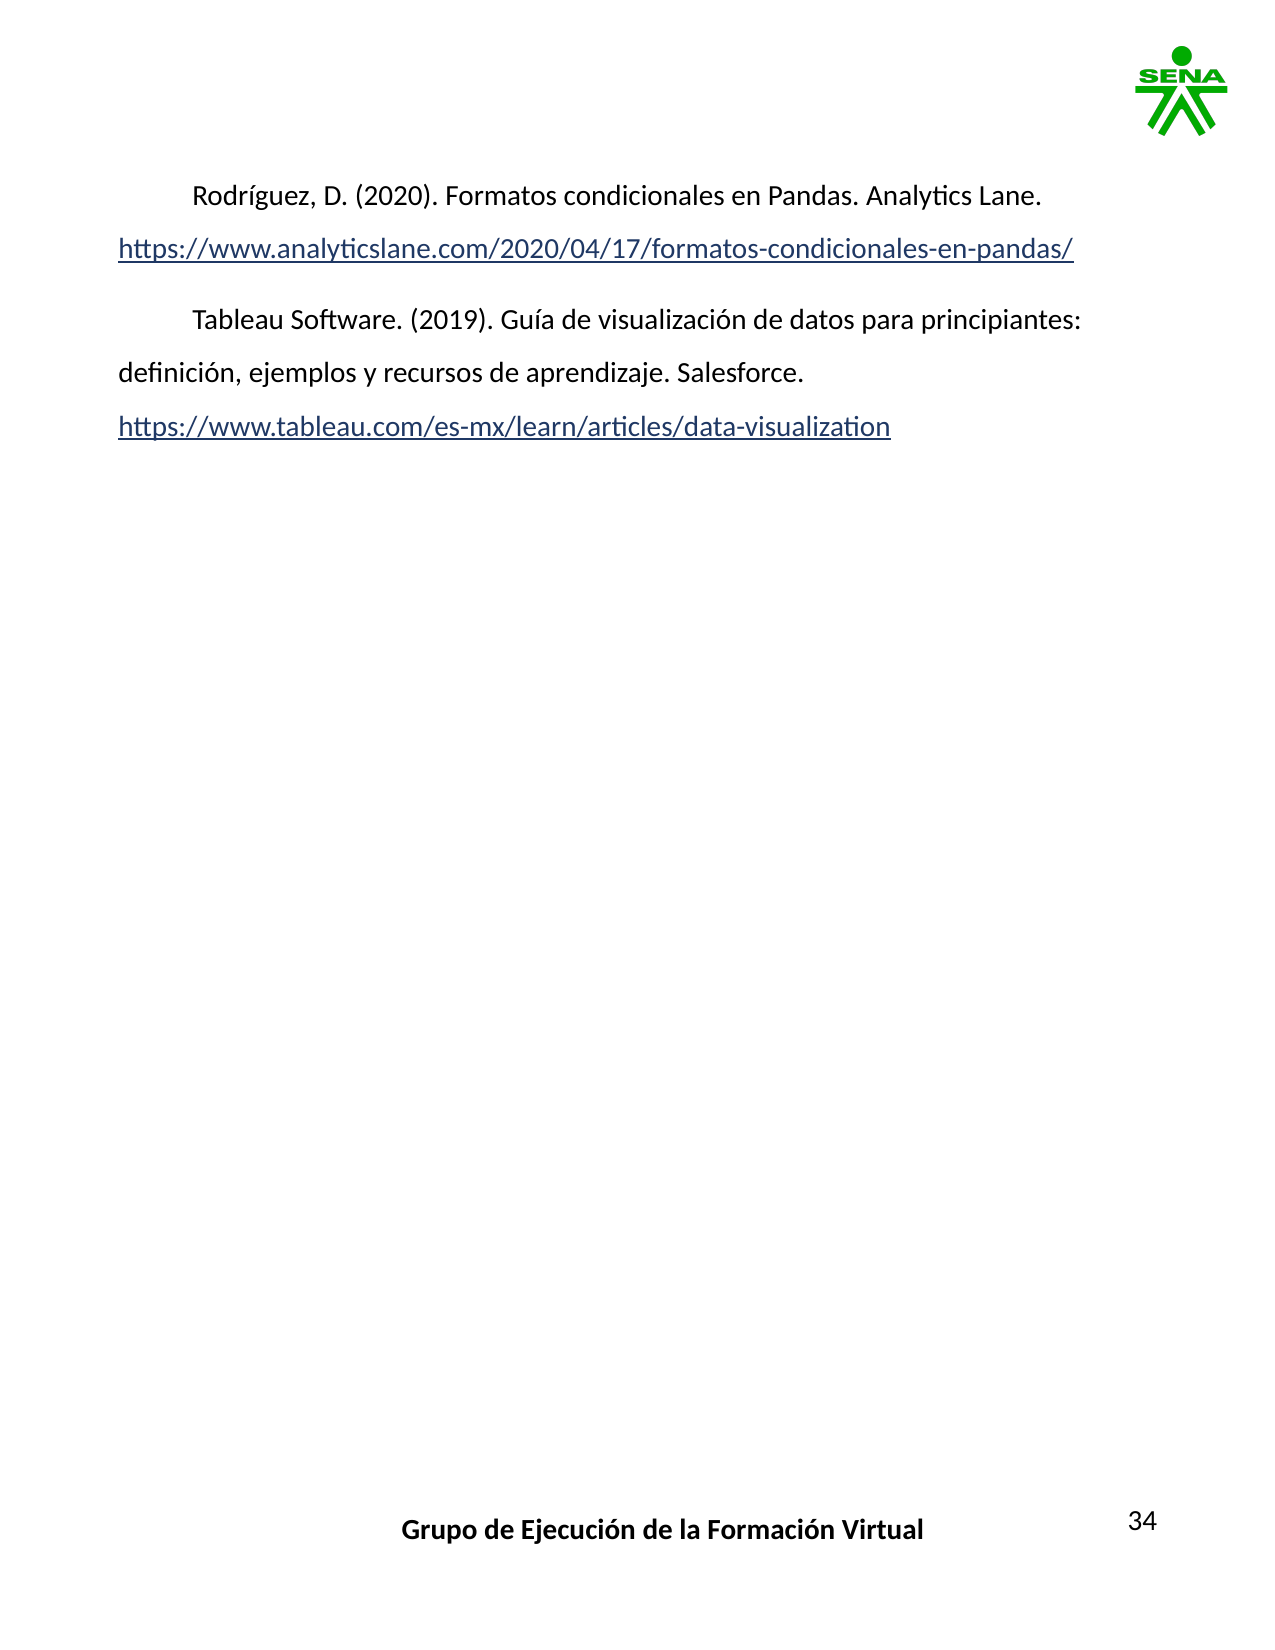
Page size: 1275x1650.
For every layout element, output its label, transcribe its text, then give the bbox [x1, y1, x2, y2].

picture [1135, 46, 1228, 136]
text Tableau Software. (2019). Guía de visualización de datos para principiantes: definición, ejemplos y recursos de aprendizaje. Salesforce. https://www.tableau.com/es-mx/learn/articles/data-visualization [118, 301, 1157, 443]
text Rodríguez, D. (2020). Formatos condicionales en Pandas. Analytics Lane. https://www.analyticslane.com/2020/04/17/formatos-condicionales-en-pandas/ [118, 177, 1157, 266]
